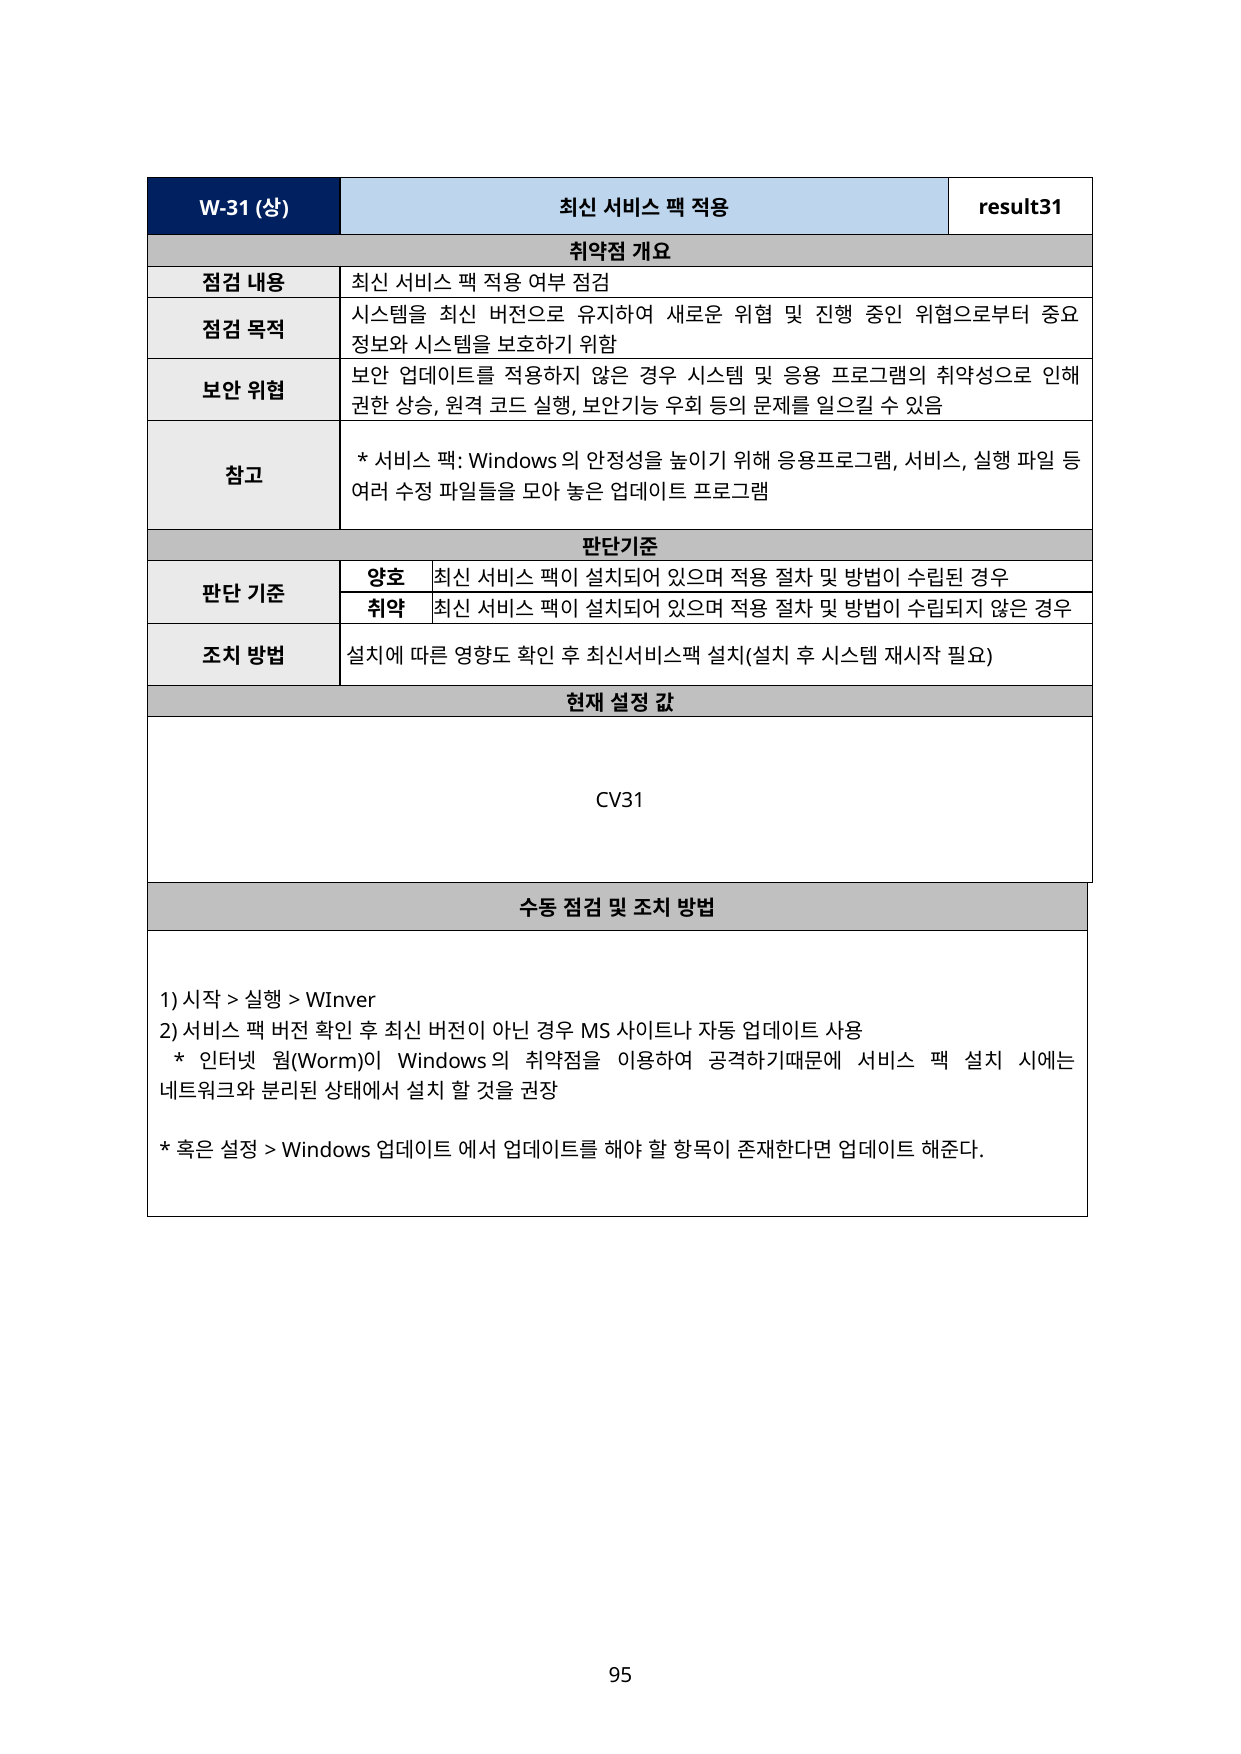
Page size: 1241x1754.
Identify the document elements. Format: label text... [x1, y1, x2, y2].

table_cell CV31 [148, 717, 1092, 882]
table_header 최신 서비스 팩 적용 [341, 178, 948, 234]
table_cell 조치 방법 [148, 624, 339, 685]
table_cell 참고 [148, 421, 339, 529]
table_cell 보안 업데이트를 적용하지 않은 경우 시스템 및 응용 프로그램의 취약성으로 인해 권한 상승, 원격 코드 실행, 보안기능 우회 등의 문제를 일으킬 수 있음 [341, 359, 1092, 420]
table_cell 설치에 따른 영향도 확인 후 최신서비스팩 설치(설치 후 시스템 재시작 필요) [341, 624, 1092, 685]
table_cell * 서비스 팩: Windows의 안정성을 높이기 위해 응용프로그램, 서비스, 실행 파일 등 여러 수정 파일들을 모아 놓은 업데이트 프로그램 [341, 421, 1092, 529]
table_cell 점검 내용 [148, 267, 339, 297]
table_cell 판단기준 [148, 530, 1092, 560]
table_cell 양호 [341, 561, 432, 591]
table_cell 최신 서비스 팩이 설치되어 있으며 적용 절차 및 방법이 수립되지 않은 경우 [433, 593, 1092, 623]
table_cell 수동 점검 및 조치 방법 [148, 883, 1087, 930]
table_cell 보안 위협 [148, 359, 339, 420]
table_cell 현재 설정 값 [148, 686, 1092, 716]
table_cell 점검 목적 [148, 298, 339, 358]
table_cell 취약점 개요 [148, 235, 1092, 266]
table_cell 취약 [341, 593, 432, 623]
table_header result31 [949, 178, 1092, 234]
table_header W-31 (상) [148, 178, 339, 234]
table_cell 시스템을 최신 버전으로 유지하여 새로운 위협 및 진행 중인 위협으로부터 중요 정보와 시스템을 보호하기 위함 [341, 298, 1092, 358]
table_cell 판단 기준 [148, 561, 339, 623]
table_cell 최신 서비스 팩 적용 여부 점검 [341, 267, 1092, 297]
table_cell 최신 서비스 팩이 설치되어 있으며 적용 절차 및 방법이 수립된 경우 [433, 561, 1092, 591]
table_cell 1) 시작 > 실행 > WInver 2) 서비스 팩 버전 확인 후 최신 버전이 아닌 경우 MS 사이트나 자동 업데이트 사용 * 인터넷 웜(Worm)이 Windows의 취약점을 이용하여 공격하기때문에 서비스 팩 설치 시에는 네트워크와 분리된 상태에서 설치 할 것을 권장 * 혹은 설정 > Windows 업데이트 에서 업데이트를 해야 할 항목이 존재한다면 업데이트 해준다. [148, 931, 1087, 1216]
